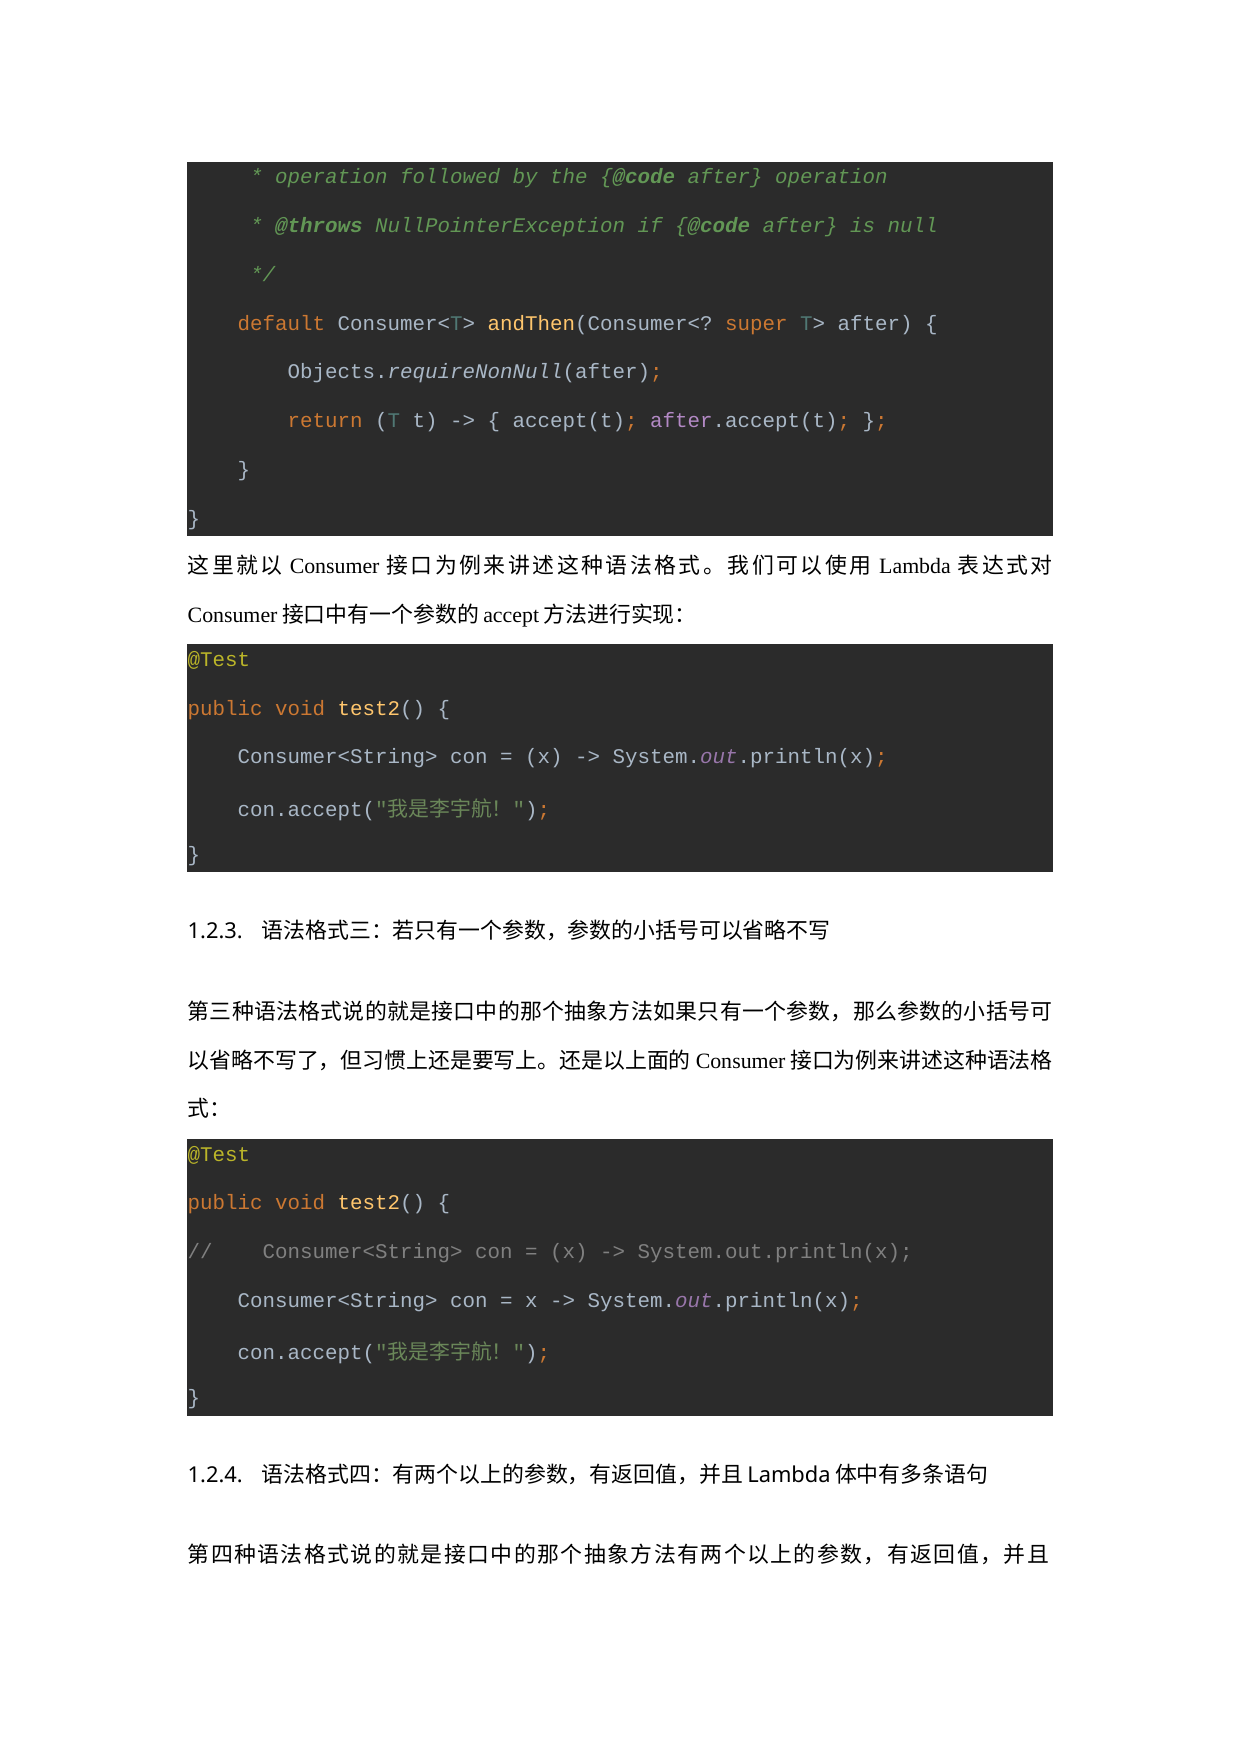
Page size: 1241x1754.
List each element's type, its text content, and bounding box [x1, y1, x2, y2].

subtitle 语法格式四：有两个以上的参数，有返回值，并且Lambda体中有多条语句 [187, 1456, 1053, 1489]
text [187, 1537, 1053, 1569]
text @Test public void test2() { Consumer<String> con = (x) -> System.out.println(x); con.accept("我是李宇航！"); } [187, 644, 1053, 872]
text 这里就以Consumer接口为例来讲述这种语法格式。我们可以使用Lambda表达式对Consumer接口中有一个参数的accept方法进行实现： [187, 547, 1053, 629]
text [187, 162, 1053, 536]
text @Test public void test2() { // Consumer<String> con = (x) -> System.out.println(x); Consumer<String> con = x -> System.out.println(x); con.accept("我是李宇航！"); } [187, 1139, 1053, 1416]
subtitle 语法格式三：若只有一个参数，参数的小括号可以省略不写 [187, 913, 1053, 946]
text 第三种语法格式说的就是接口中的那个抽象方法如果只有一个参数，那么参数的小括号可以省略不写了，但习惯上还是要写上。还是以上面的Consumer接口为例来讲述这种语法格式： [187, 993, 1053, 1123]
